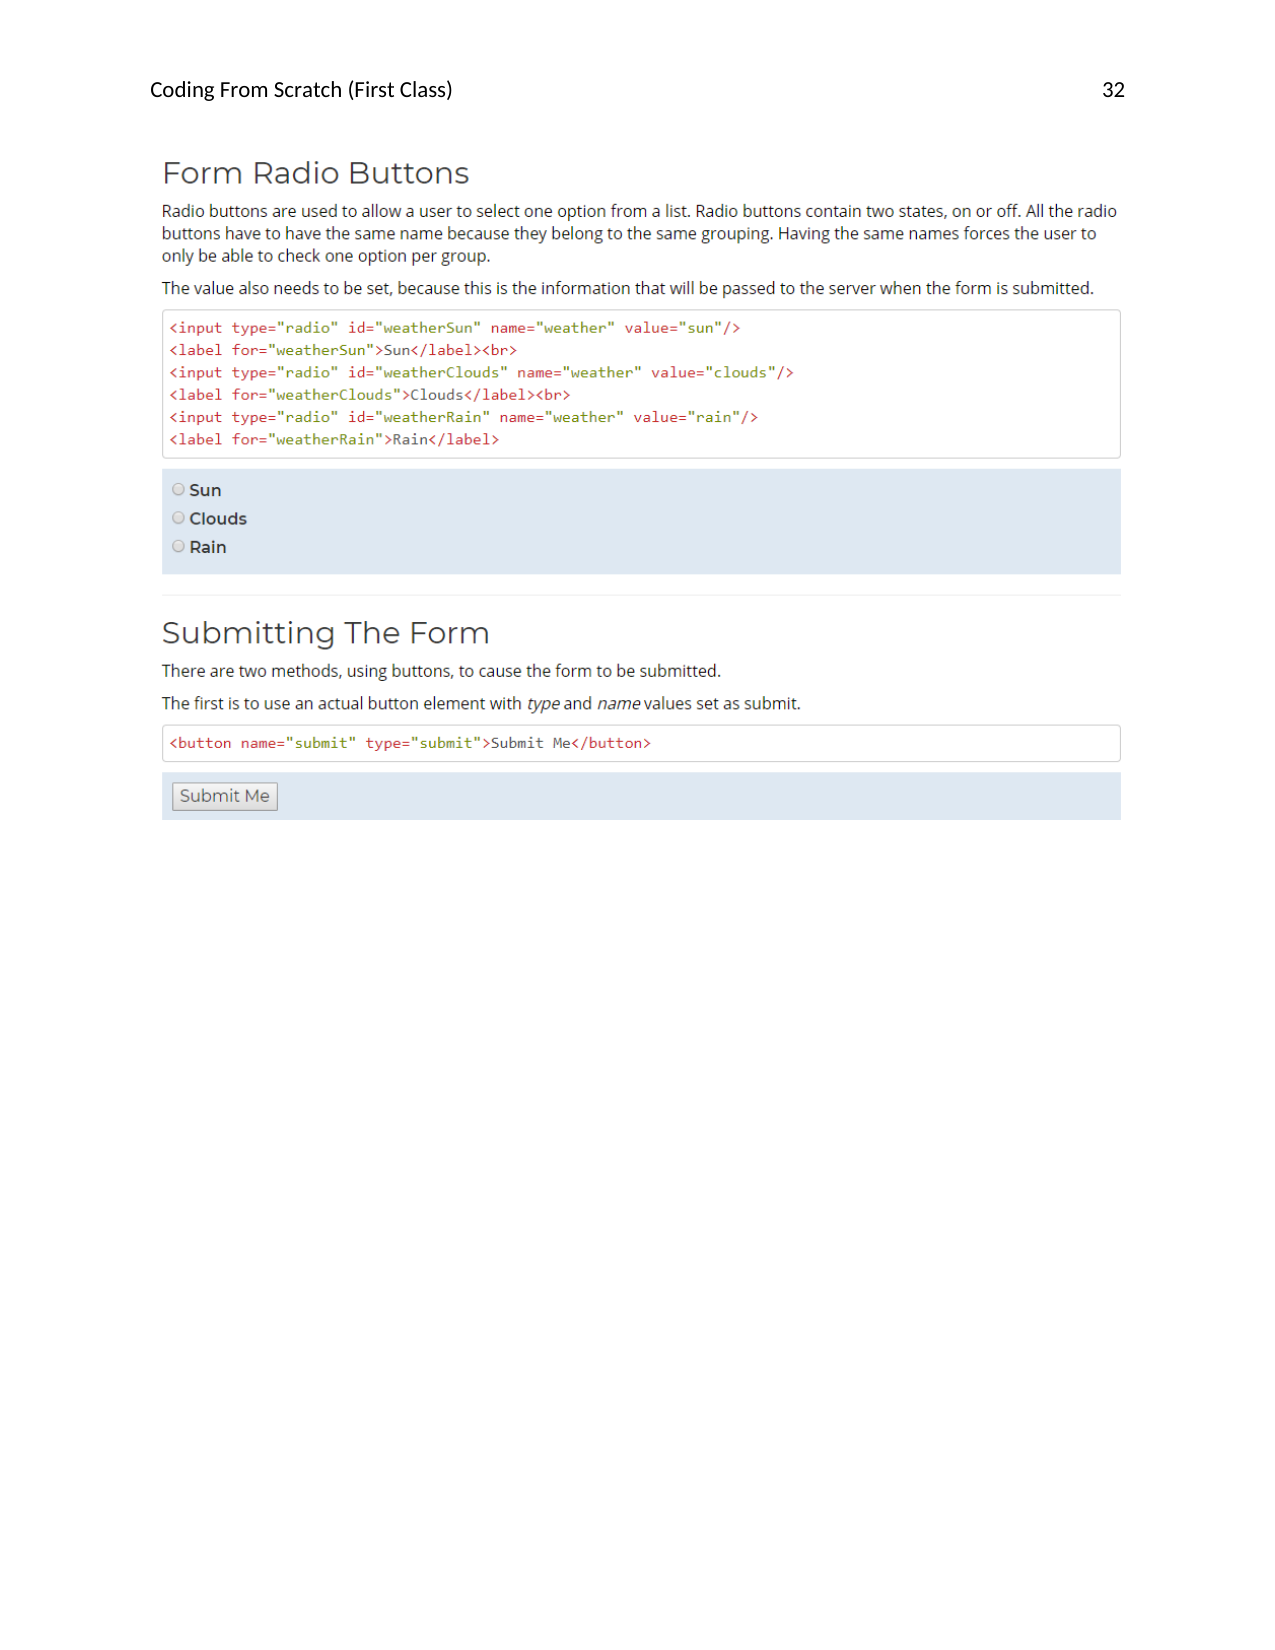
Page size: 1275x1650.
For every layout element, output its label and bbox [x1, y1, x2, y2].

picture [150, 150, 1125, 820]
